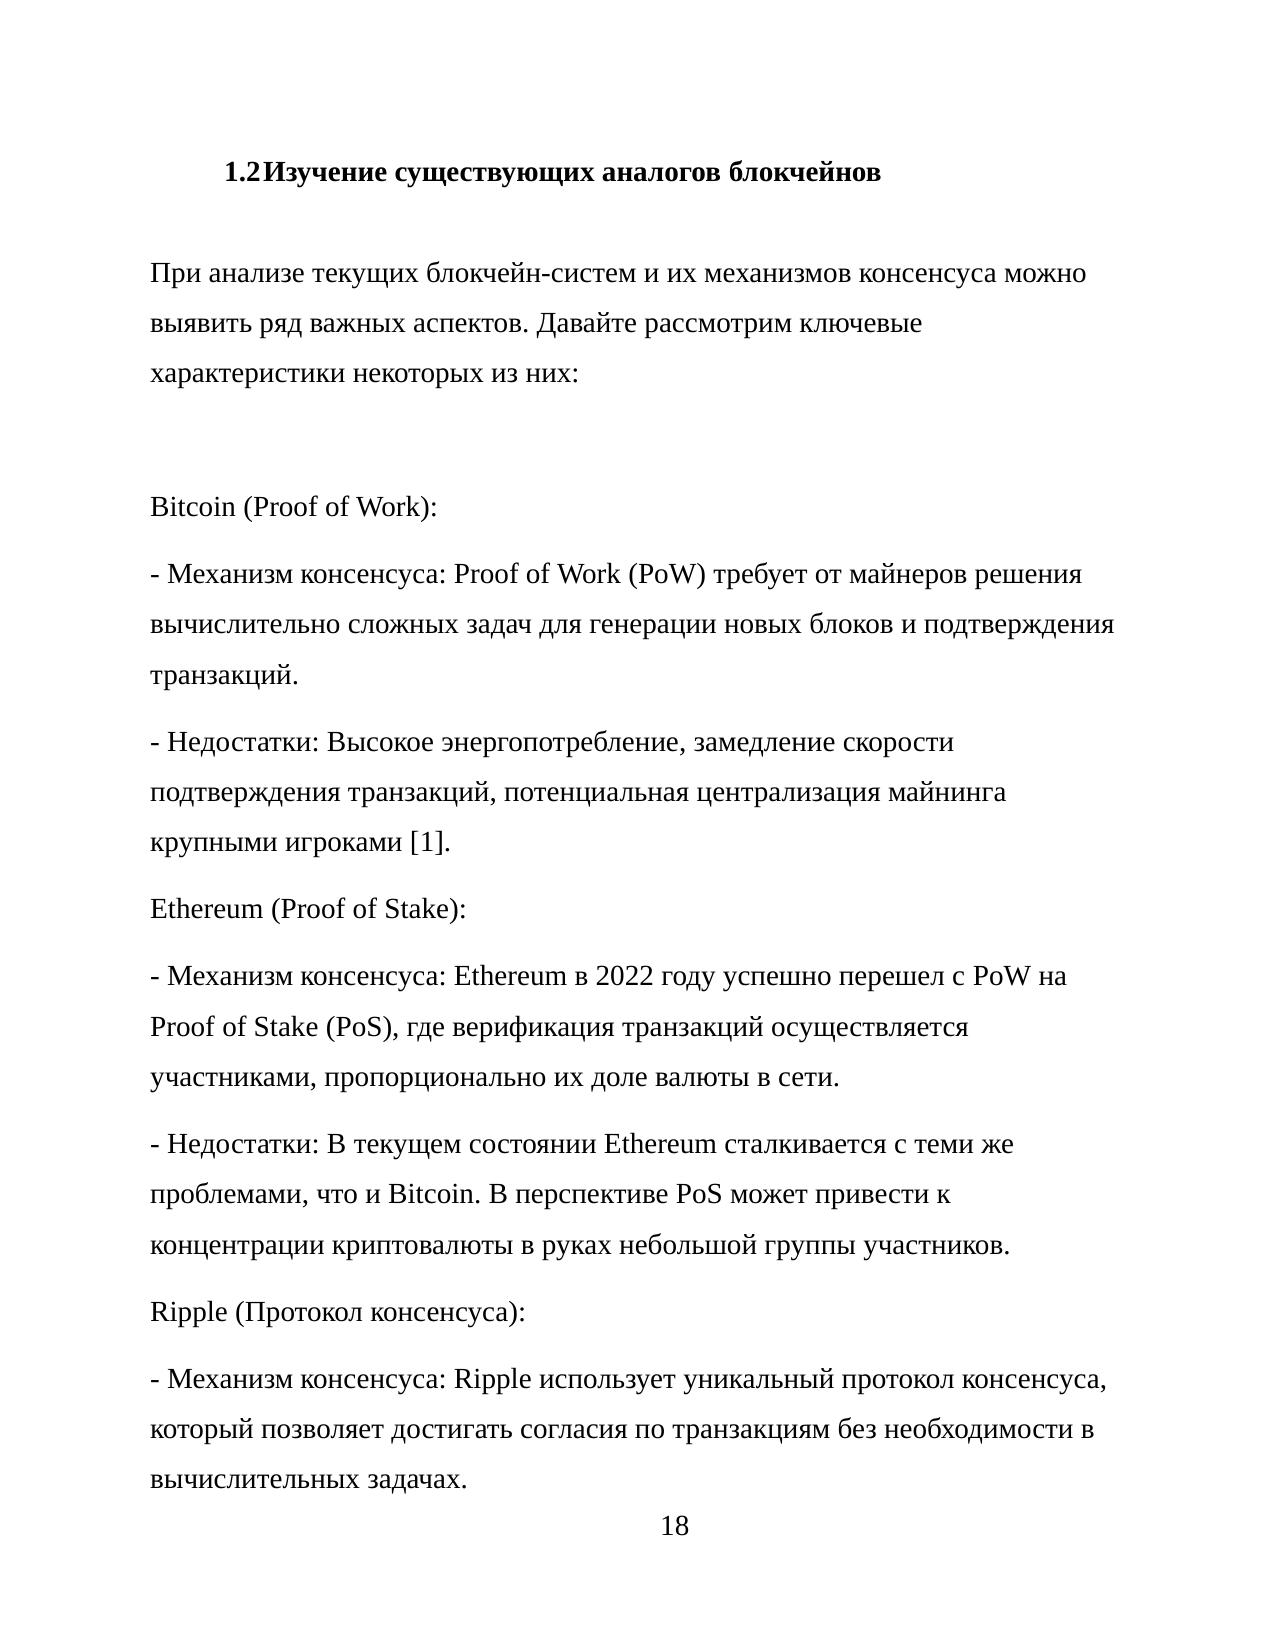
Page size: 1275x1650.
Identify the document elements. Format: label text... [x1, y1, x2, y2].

text При анализе текущих блокчейн-систем и их механизмов консенсуса можно выявить ряд важных аспектов. Давайте рассмотрим ключевые характеристики некоторых из них: [150, 255, 1125, 389]
text - Недостатки: В текущем состоянии Ethereum сталкивается с теми же проблемами, что и Bitcoin. В перспективе PoS может привести к концентрации криптовалюты в руках небольшой группы участников. [150, 1126, 1125, 1260]
text - Недостатки: Высокое энергопотребление, замедление скорости подтверждения транзакций, потенциальная централизация майнинга крупными игроками [1]. [150, 724, 1125, 858]
text Bitcoin (Proof of Work): [150, 489, 1125, 523]
text Ethereum (Proof of Stake): [150, 892, 1125, 925]
text - Механизм консенсуса: Proof of Work (PoW) требует от майнеров решения вычислительно сложных задач для генерации новых блоков и подтверждения транзакций. [150, 556, 1125, 691]
text - Механизм консенсуса: Ethereum в 2022 году успешно перешел с PoW на Proof of Stake (PoS), где верификация транзакций осуществляется участниками, пропорционально их доле валюты в сети. [150, 958, 1125, 1093]
text - Механизм консенсуса: Ripple использует уникальный протокол консенсуса, который позволяет достигать согласия по транзакциям без необходимости в вычислительных задачах. [150, 1361, 1125, 1495]
subtitle Изучение существующих аналогов блокчейнов [224, 154, 1125, 188]
text Ripple (Протокол консенсуса): [150, 1294, 1125, 1327]
